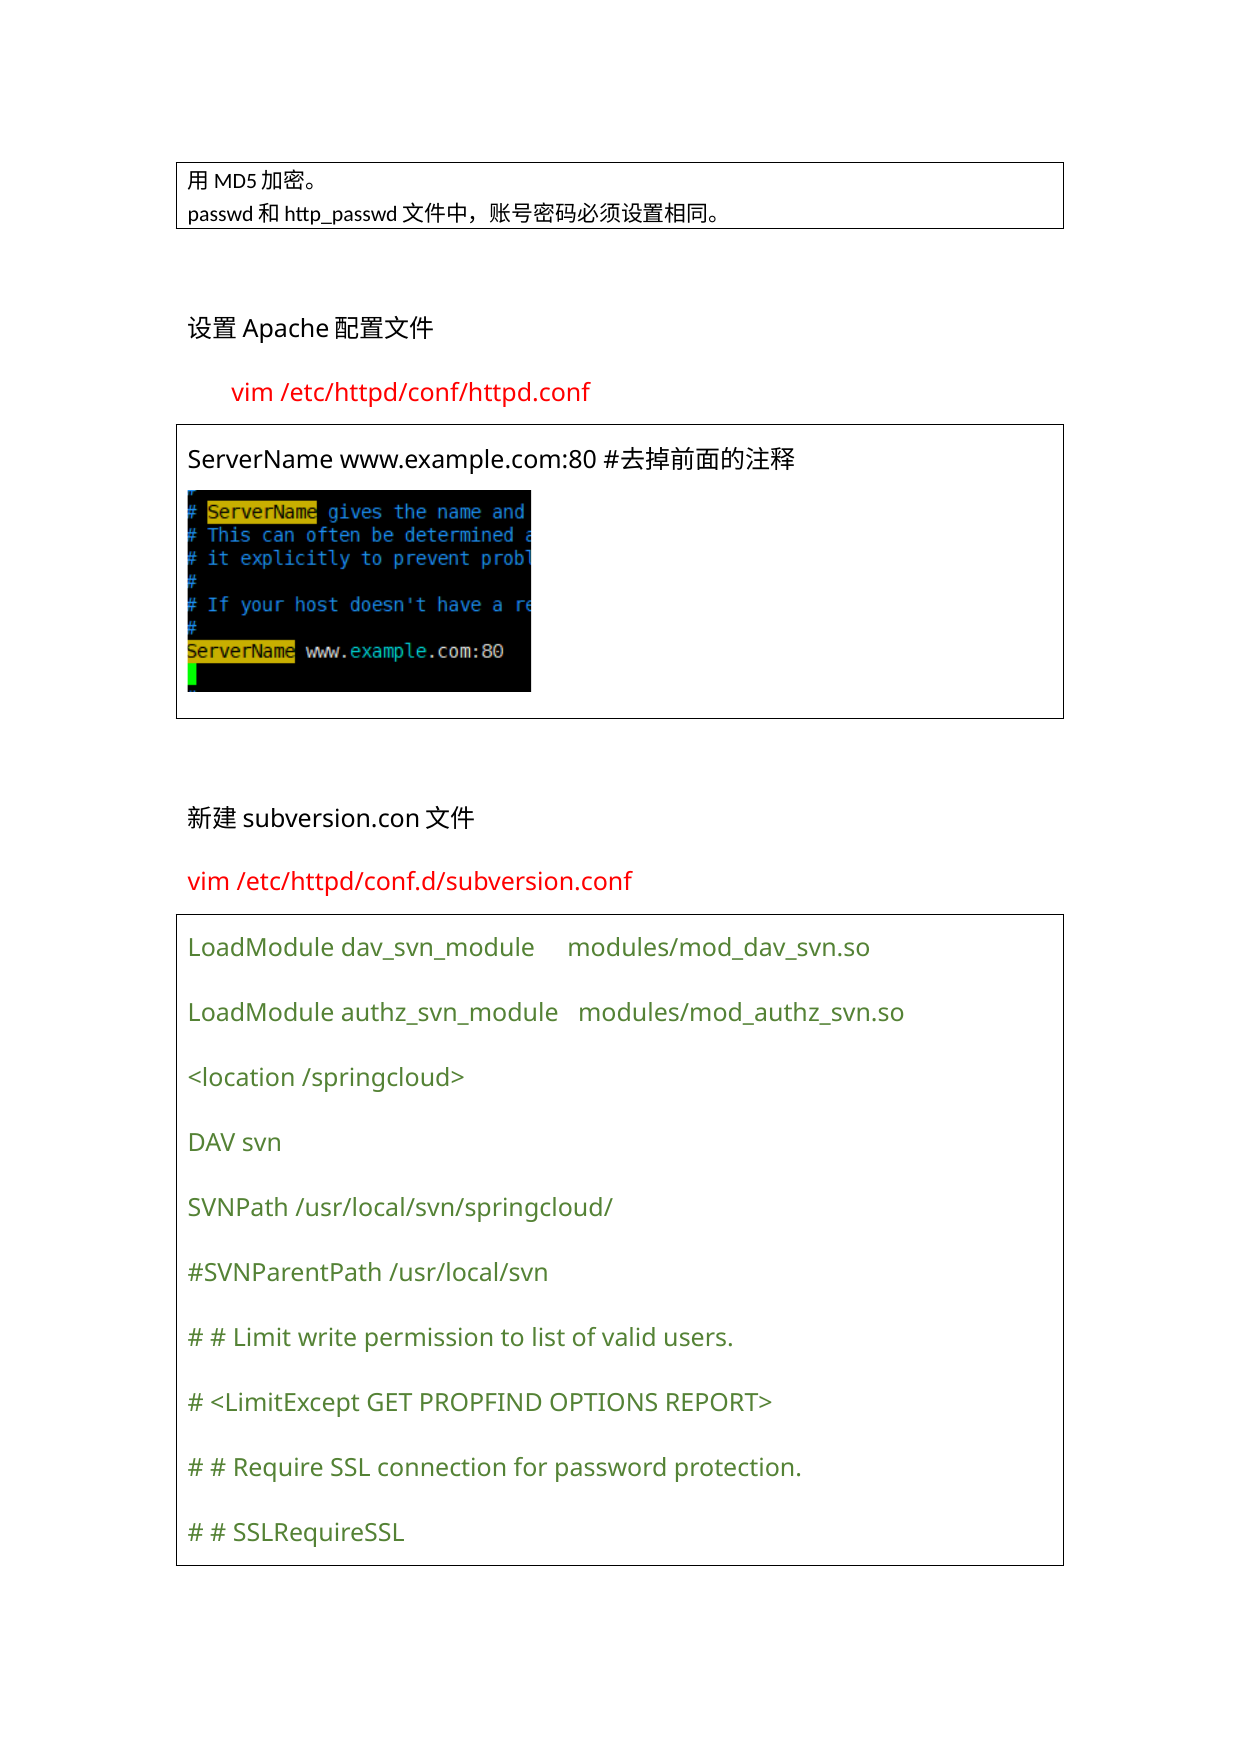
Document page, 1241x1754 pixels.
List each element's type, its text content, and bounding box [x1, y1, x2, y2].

picture [187, 490, 532, 692]
text vim /etc/httpd/conf.d/subversion.conf [187, 849, 1053, 914]
text 设置Apache配置文件 [187, 294, 1053, 359]
text vim /etc/httpd/conf/httpd.conf [187, 359, 1053, 424]
table_header ServerName www.example.com:80 #去掉前面的注释 [177, 425, 1063, 718]
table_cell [177, 163, 1063, 228]
text 新建subversion.con文件 [187, 784, 1053, 849]
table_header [177, 915, 1063, 1565]
